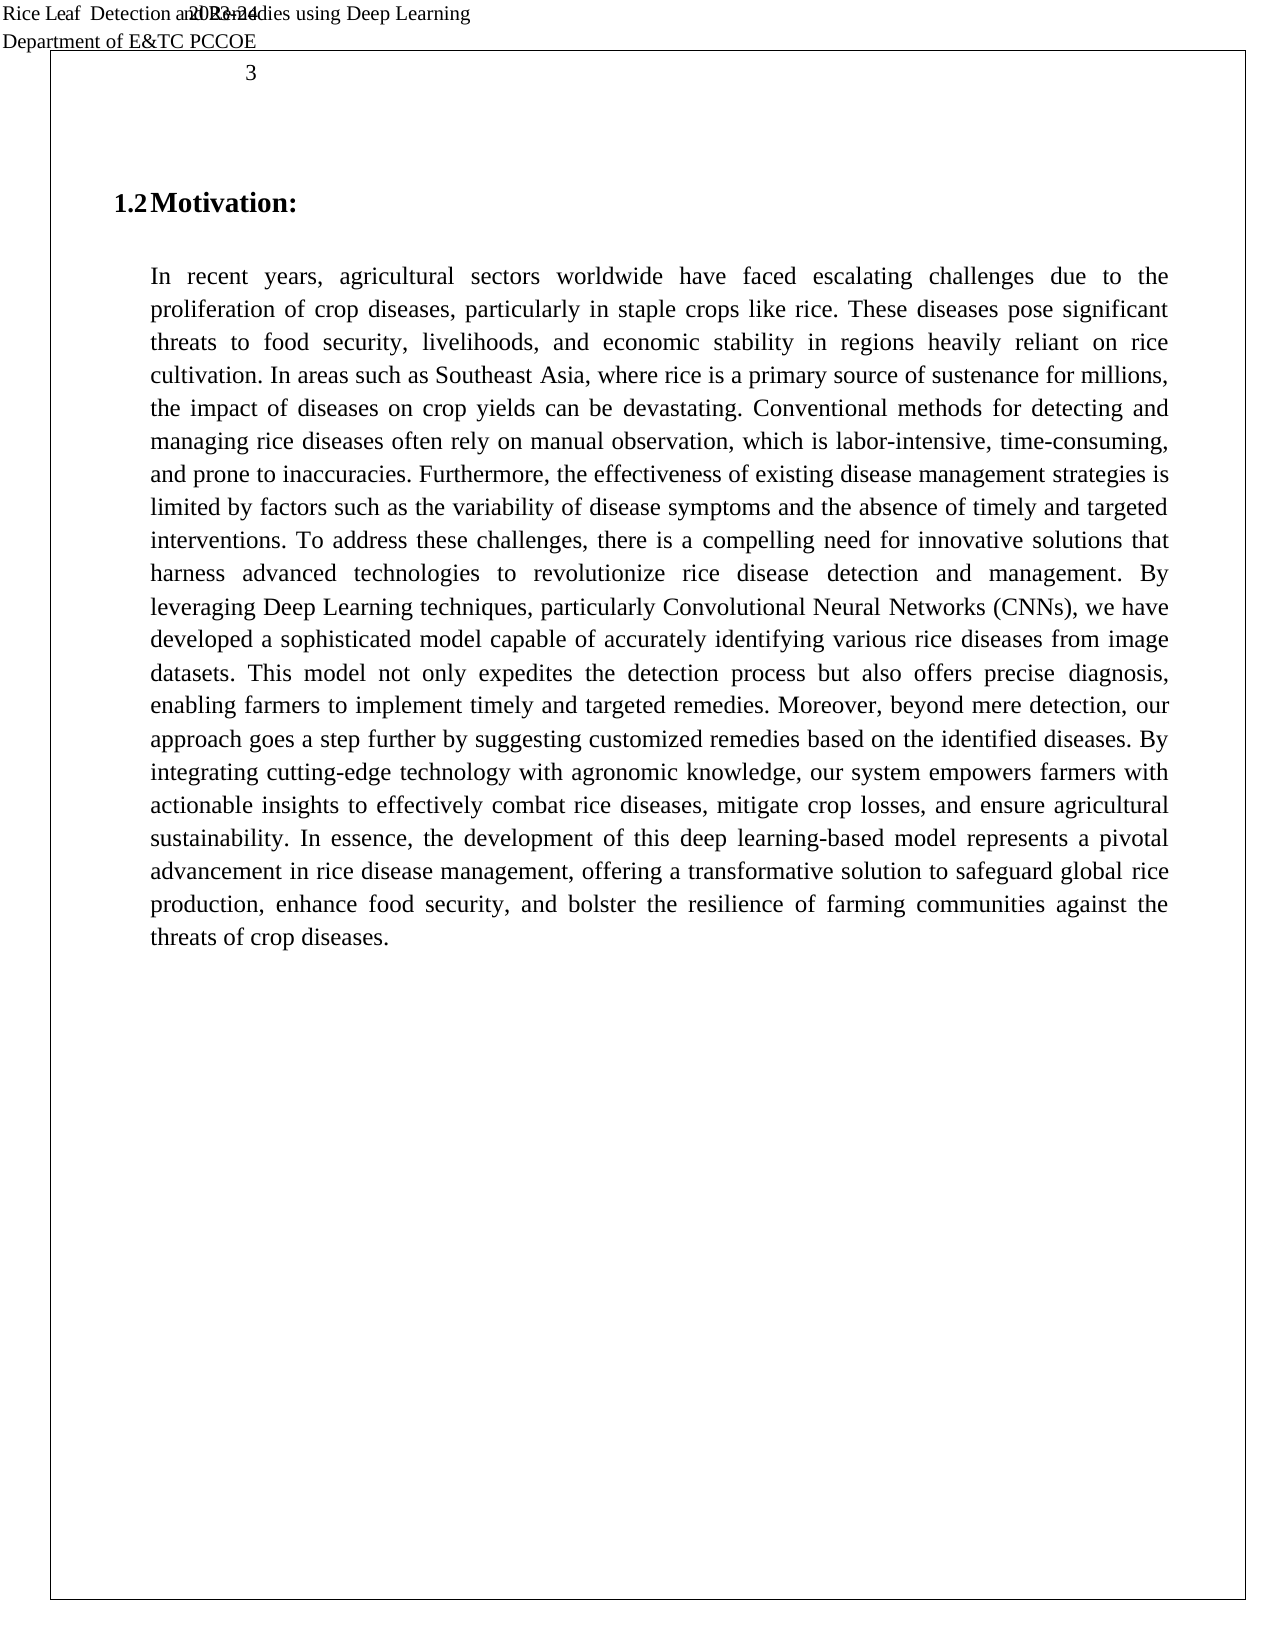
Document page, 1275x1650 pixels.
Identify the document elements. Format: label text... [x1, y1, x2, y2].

subtitle Motivation: [113, 185, 1169, 219]
text In recent years, agricultural sectors worldwide have faced escalating challenges due to the proliferation of crop diseases, particularly in staple crops like rice. These diseases pose significant threats to food security, livelihoods, and economic stability in regions heavily reliant on rice cultivation. In areas such as Southeast Asia, where rice is a primary source of sustenance for millions, the impact of diseases on crop yields can be devastating. Conventional methods for detecting and managing rice diseases often rely on manual observation, which is labor-intensive, time-consuming, and prone to inaccuracies. Furthermore, the effectiveness of existing disease management strategies is limited by factors such as the variability of disease symptoms and the absence of timely and targeted interventions. To address these challenges, there is a compelling need for innovative solutions that harness advanced technologies to revolutionize rice disease detection and management. By leveraging Deep Learning techniques, particularly Convolutional Neural Networks (CNNs), we have developed a sophisticated model capable of accurately identifying various rice diseases from image datasets. This model not only expedites the detection process but also offers precise diagnosis, enabling farmers to implement timely and targeted remedies. Moreover, beyond mere detection, our approach goes a step further by suggesting customized remedies based on the identified diseases. By integrating cutting-edge technology with agronomic knowledge, our system empowers farmers with actionable insights to effectively combat rice diseases, mitigate crop losses, and ensure agricultural sustainability. In essence, the development of this deep learning-based model represents a pivotal advancement in rice disease management, offering a transformative solution to safeguard global rice production, enhance food security, and bolster the resilience of farming communities against the threats of crop diseases. [150, 261, 1169, 951]
